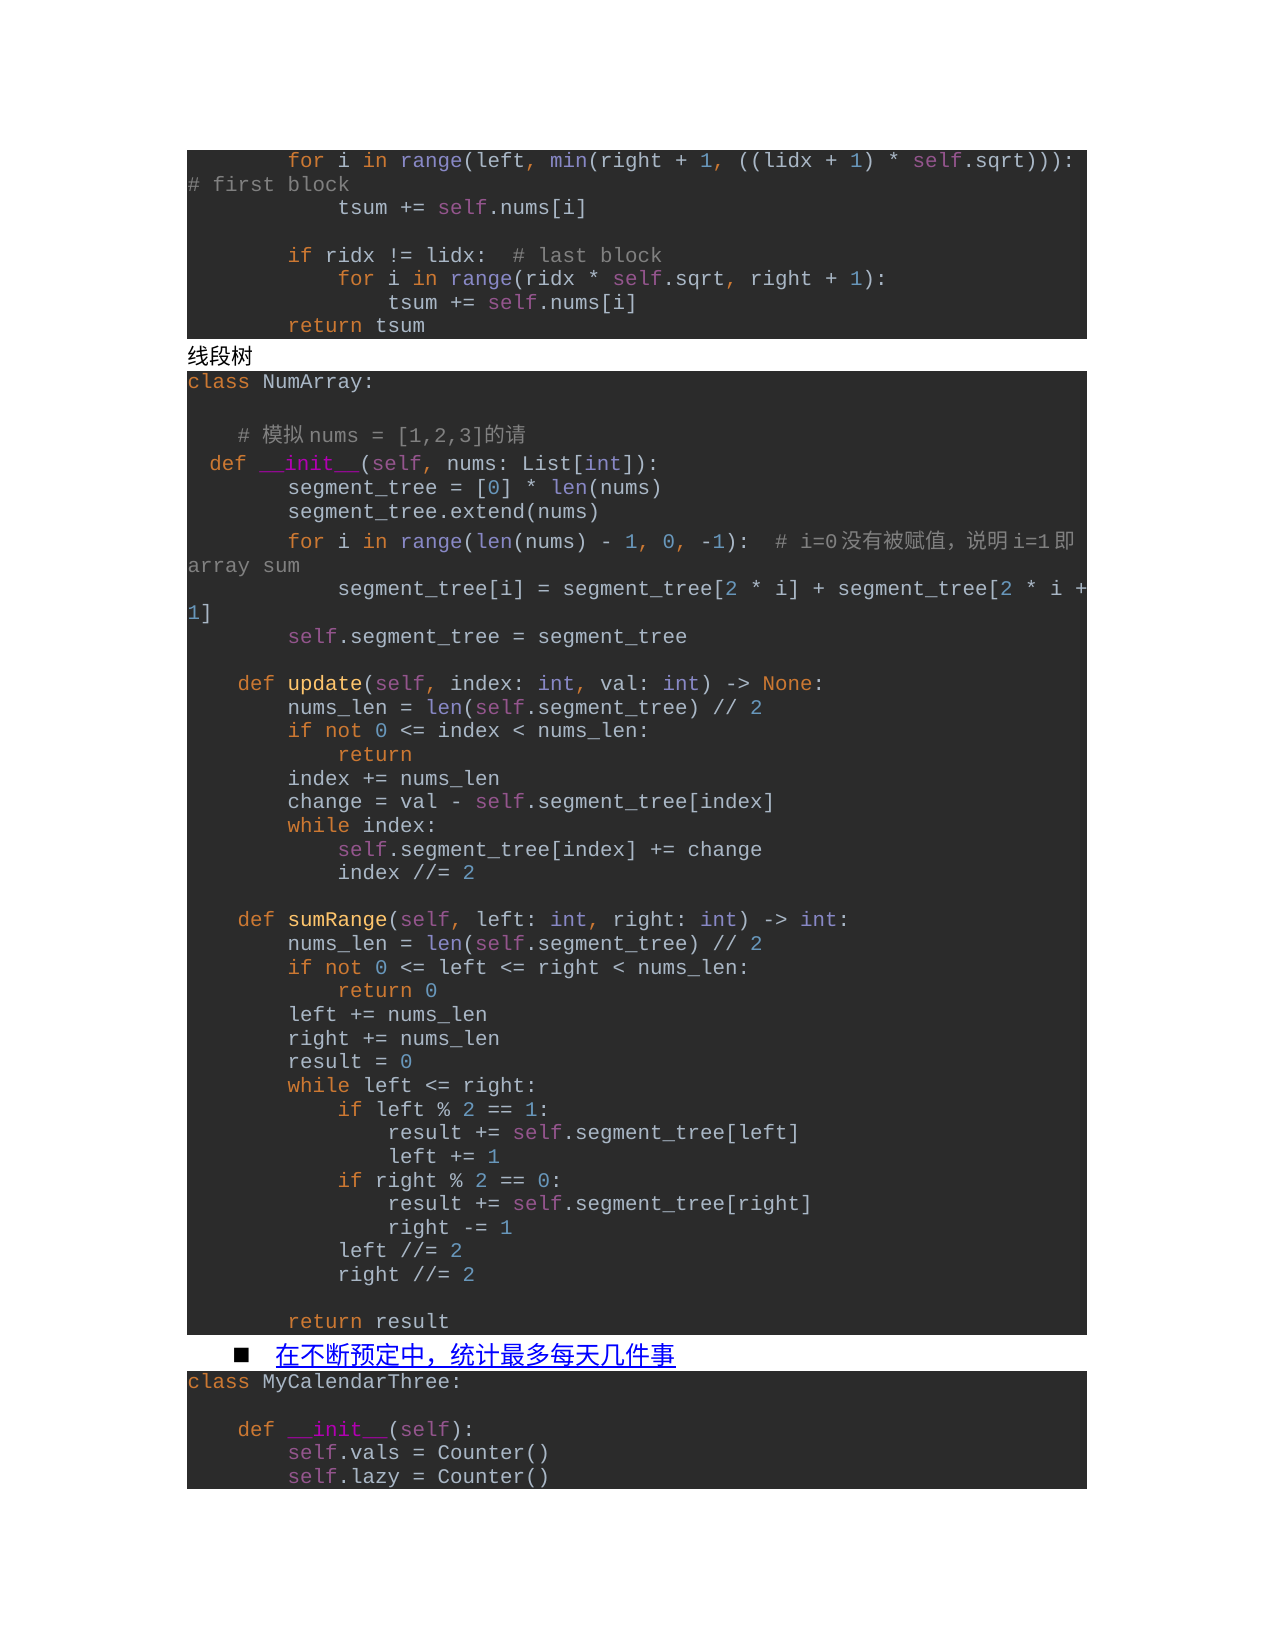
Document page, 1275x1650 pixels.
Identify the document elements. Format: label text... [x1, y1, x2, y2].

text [187, 150, 1087, 339]
list 在不断预定中，统计最多每天几件事 [232, 1335, 1087, 1371]
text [187, 1371, 1087, 1489]
text class NumArray: # 模拟 nums = [1,2,3]的请 def __init__(self, nums: List[int]): segment_tree = [0] * len(nums) segment_tree.extend(nums) for i in range(len(nums) - 1, 0, -1): # i=0没有被赋值，说明i=1即array sum segment_tree[i] = segment_tree[2 * i] + segment_tree[2 * i + 1] self.segment_tree = segment_tree def update(self, index: int, val: int) -> None: nums_len = len(self.segment_tree) // 2 if not 0 <= index < nums_len: return index += nums_len change = val - self.segment_tree[index] while index: self.segment_tree[index] += change index //= 2 def sumRange(self, left: int, right: int) -> int: nums_len = len(self.segment_tree) // 2 if not 0 <= left <= right < nums_len: return 0 left += nums_len right += nums_len result = 0 while left <= right: if left % 2 == 1: result += self.segment_tree[left] left += 1 if right % 2 == 0: result += self.segment_tree[right] right -= 1 left //= 2 right //= 2 return result [187, 371, 1087, 1335]
text 线段树 [187, 339, 1087, 371]
